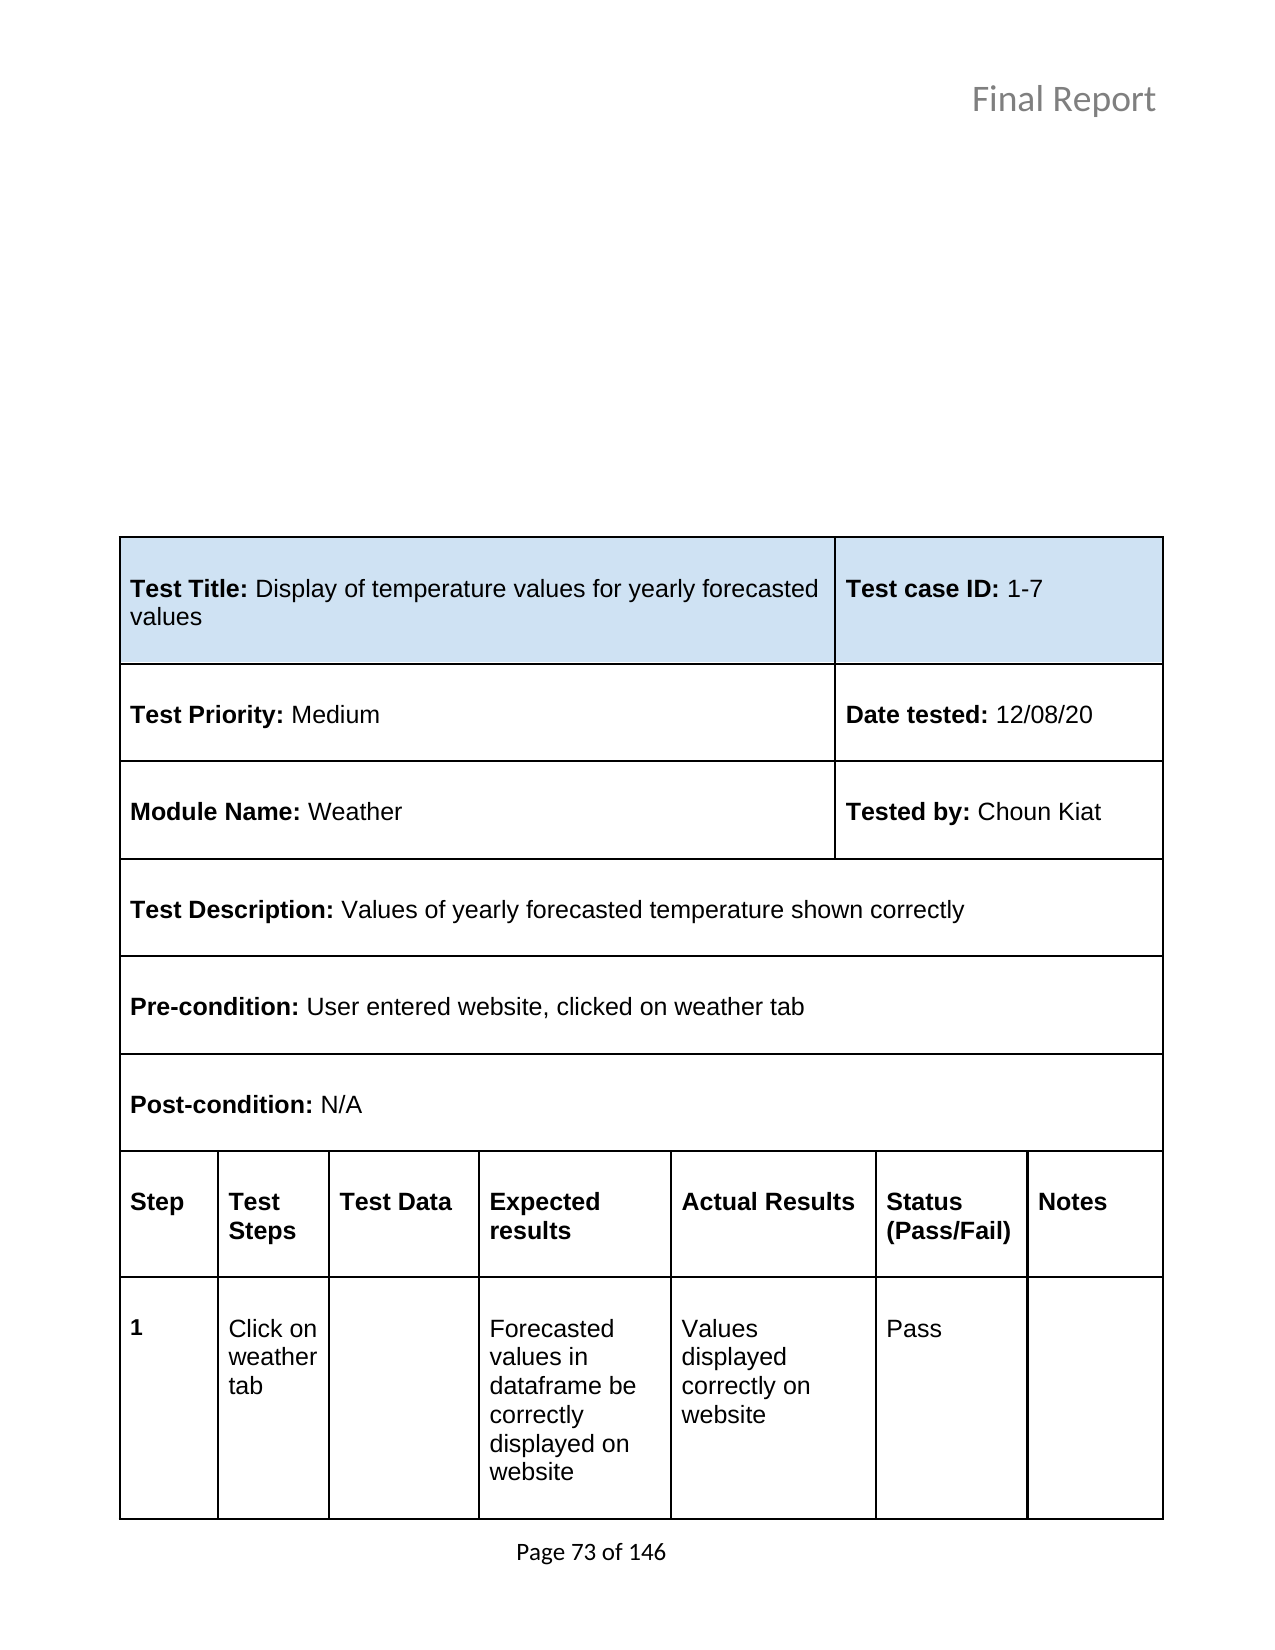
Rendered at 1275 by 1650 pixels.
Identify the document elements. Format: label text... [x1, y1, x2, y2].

table_cell Pass [877, 1278, 1026, 1517]
table_cell Notes [1029, 1152, 1162, 1276]
table_cell Test Description: Values of yearly forecasted temperature shown correctly [121, 860, 1162, 955]
table_header Test Title: Display of temperature values for yearly forecasted values [121, 538, 834, 662]
table_cell Step [121, 1152, 217, 1276]
table_cell Test Priority: Medium [121, 665, 834, 760]
table_cell Test Data [330, 1152, 478, 1276]
table_cell Status (Pass/Fail) [877, 1152, 1026, 1276]
table_cell Click on weather tab [219, 1278, 328, 1517]
table_cell Actual Results [672, 1152, 875, 1276]
table_cell [330, 1278, 478, 1517]
table_cell 1 [121, 1278, 217, 1517]
table_cell [1029, 1278, 1162, 1517]
table_cell Post-condition: N/A [121, 1055, 1162, 1150]
table_cell Forecasted values in dataframe be correctly displayed on website [480, 1278, 670, 1517]
table_cell Date tested: 12/08/20 [836, 665, 1162, 760]
table_cell Module Name: Weather [121, 762, 834, 857]
table_cell Values displayed correctly on website [672, 1278, 875, 1517]
table_cell Expected results [480, 1152, 670, 1276]
table_cell Test Steps [219, 1152, 328, 1276]
table_header Test case ID: 1-7 [836, 538, 1162, 662]
table_cell Tested by: Choun Kiat [836, 762, 1162, 857]
table_cell Pre-condition: User entered website, clicked on weather tab [121, 957, 1162, 1052]
